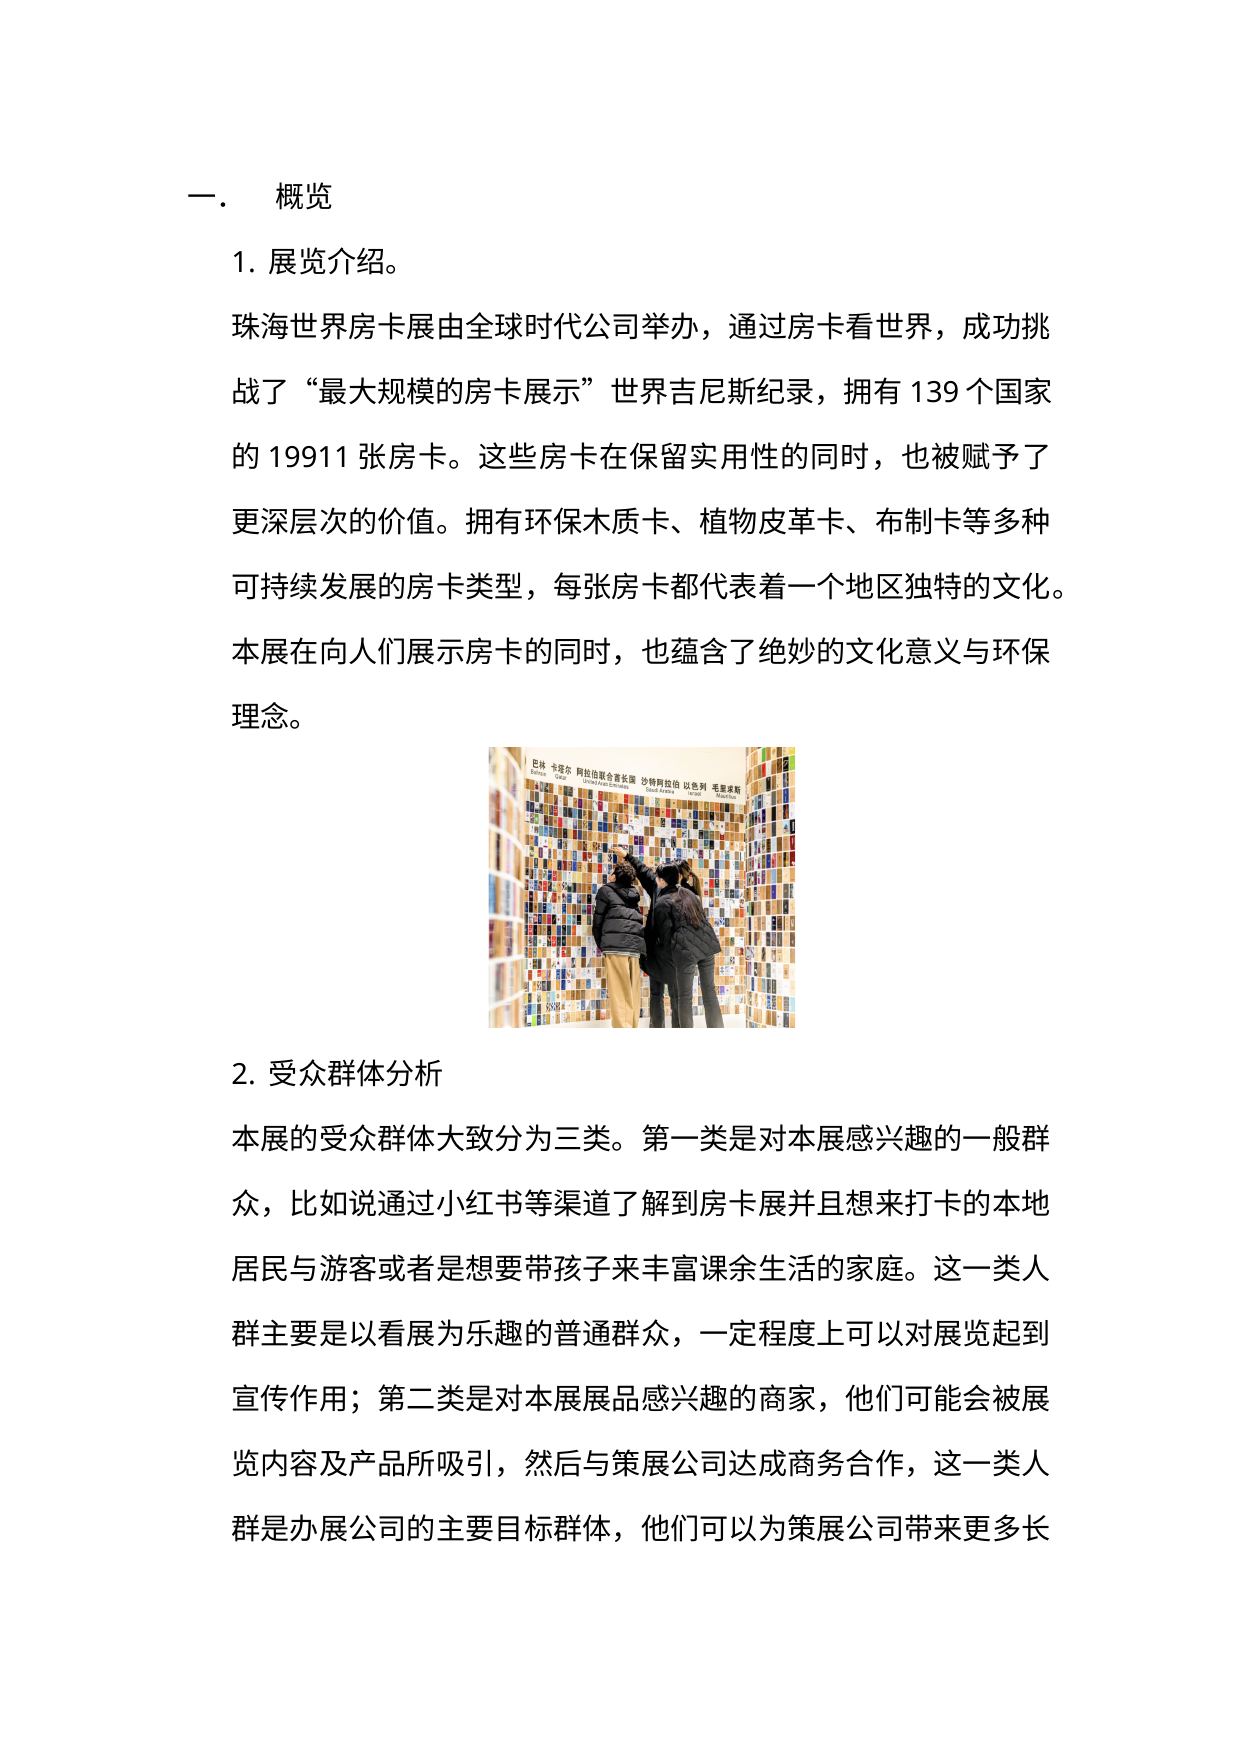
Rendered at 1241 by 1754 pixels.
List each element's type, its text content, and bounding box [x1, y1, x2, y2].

list 展览介绍。 [231, 227, 1053, 292]
list 受众群体分析 [231, 1039, 1053, 1104]
list 概览 [187, 162, 1053, 227]
picture [488, 747, 796, 1028]
text 珠海世界房卡展由全球时代公司举办，通过房卡看世界，成功挑战了“最大规模的房卡展示”世界吉尼斯纪录，拥有139个国家的19911张房卡。这些房卡在保留实用性的同时，也被赋予了更深层次的价值。拥有环保木质卡、植物皮革卡、布制卡等多种可持续发展的房卡类型，每张房卡都代表着一个地区独特的文化。本展在向人们展示房卡的同时，也蕴含了绝妙的文化意义与环保理念。 [231, 292, 1053, 747]
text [231, 1104, 1053, 1559]
